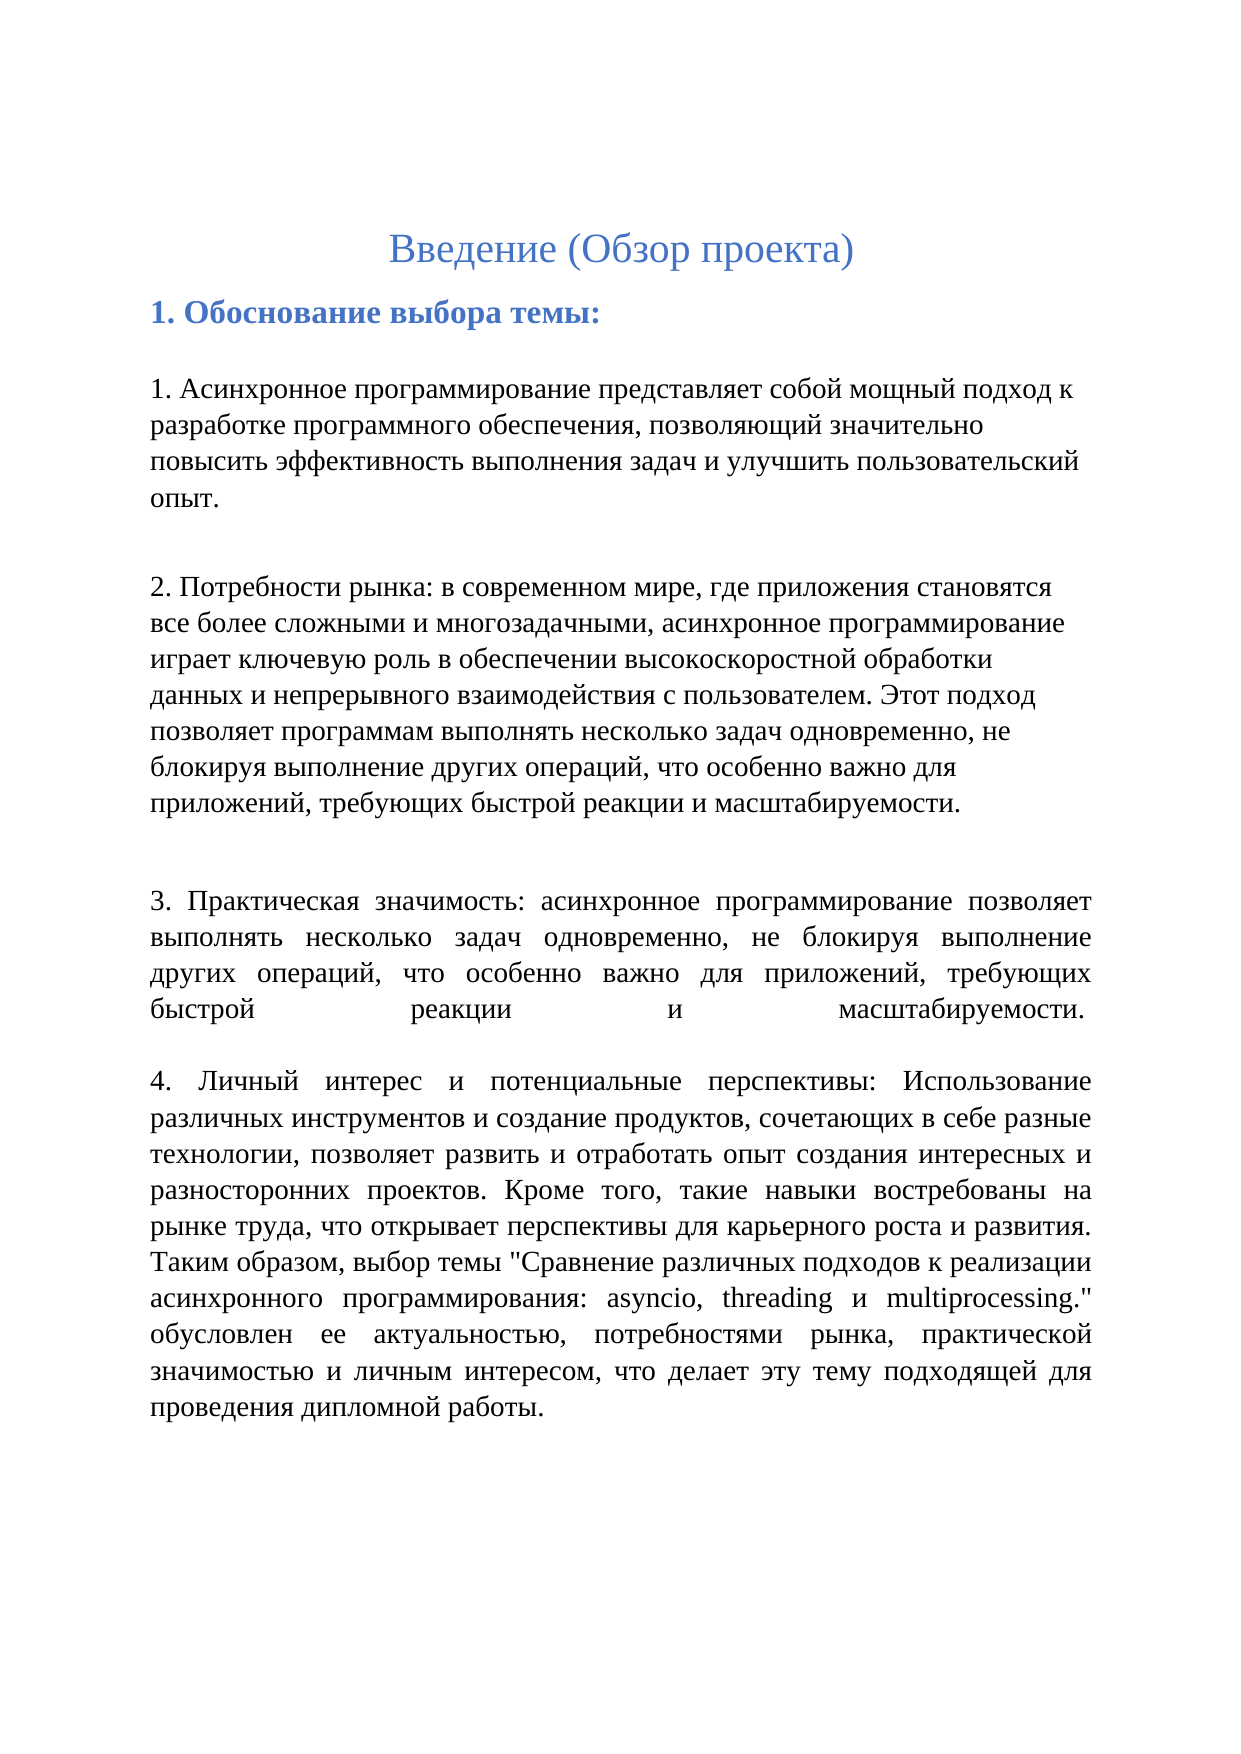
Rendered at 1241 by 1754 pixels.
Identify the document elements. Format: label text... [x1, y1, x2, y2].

text 3. Практическая значимость: асинхронное программирование позволяет выполнять несколько задач одновременно, не блокируя выполнение других операций, что особенно важно для приложений, требующих быстрой реакции и масштабируемости. 4. Личный интерес и потенциальные перспективы: Использование различных инструментов и создание продуктов, сочетающих в себе разные технологии, позволяет развить и отработать опыт создания интересных и разносторонних проектов. Кроме того, такие навыки востребованы на рынке труда, что открывает перспективы для карьерного роста и развития. Таким образом, выбор темы "Сравнение различных подходов к реализации асинхронного программирования: asyncio, threading и multiprocessing." обусловлен ее актуальностью, потребностями рынка, практической значимостью и личным интересом, что делает эту тему подходящей для проведения дипломной работы. [150, 847, 1093, 1422]
text 1. Обоснование выбора темы: 1. Асинхронное программирование представляет собой мощный подход к разработке программного обеспечения, позволяющий значительно повысить эффективность выполнения задач и улучшить пользовательский опыт. [150, 292, 1093, 513]
text Введение (Обзор проекта) [150, 223, 1093, 271]
text 2. Потребности рынка: в современном мире, где приложения становятся все более сложными и многозадачными, асинхронное программирование играет ключевую роль в обеспечении высокоскоростной обработки данных и непрерывного взаимодействия с пользователем. Этот подход позволяет программам выполнять несколько задач одновременно, не блокируя выполнение других операций, что особенно важно для приложений, требующих быстрой реакции и масштабируемости. [150, 532, 1093, 819]
